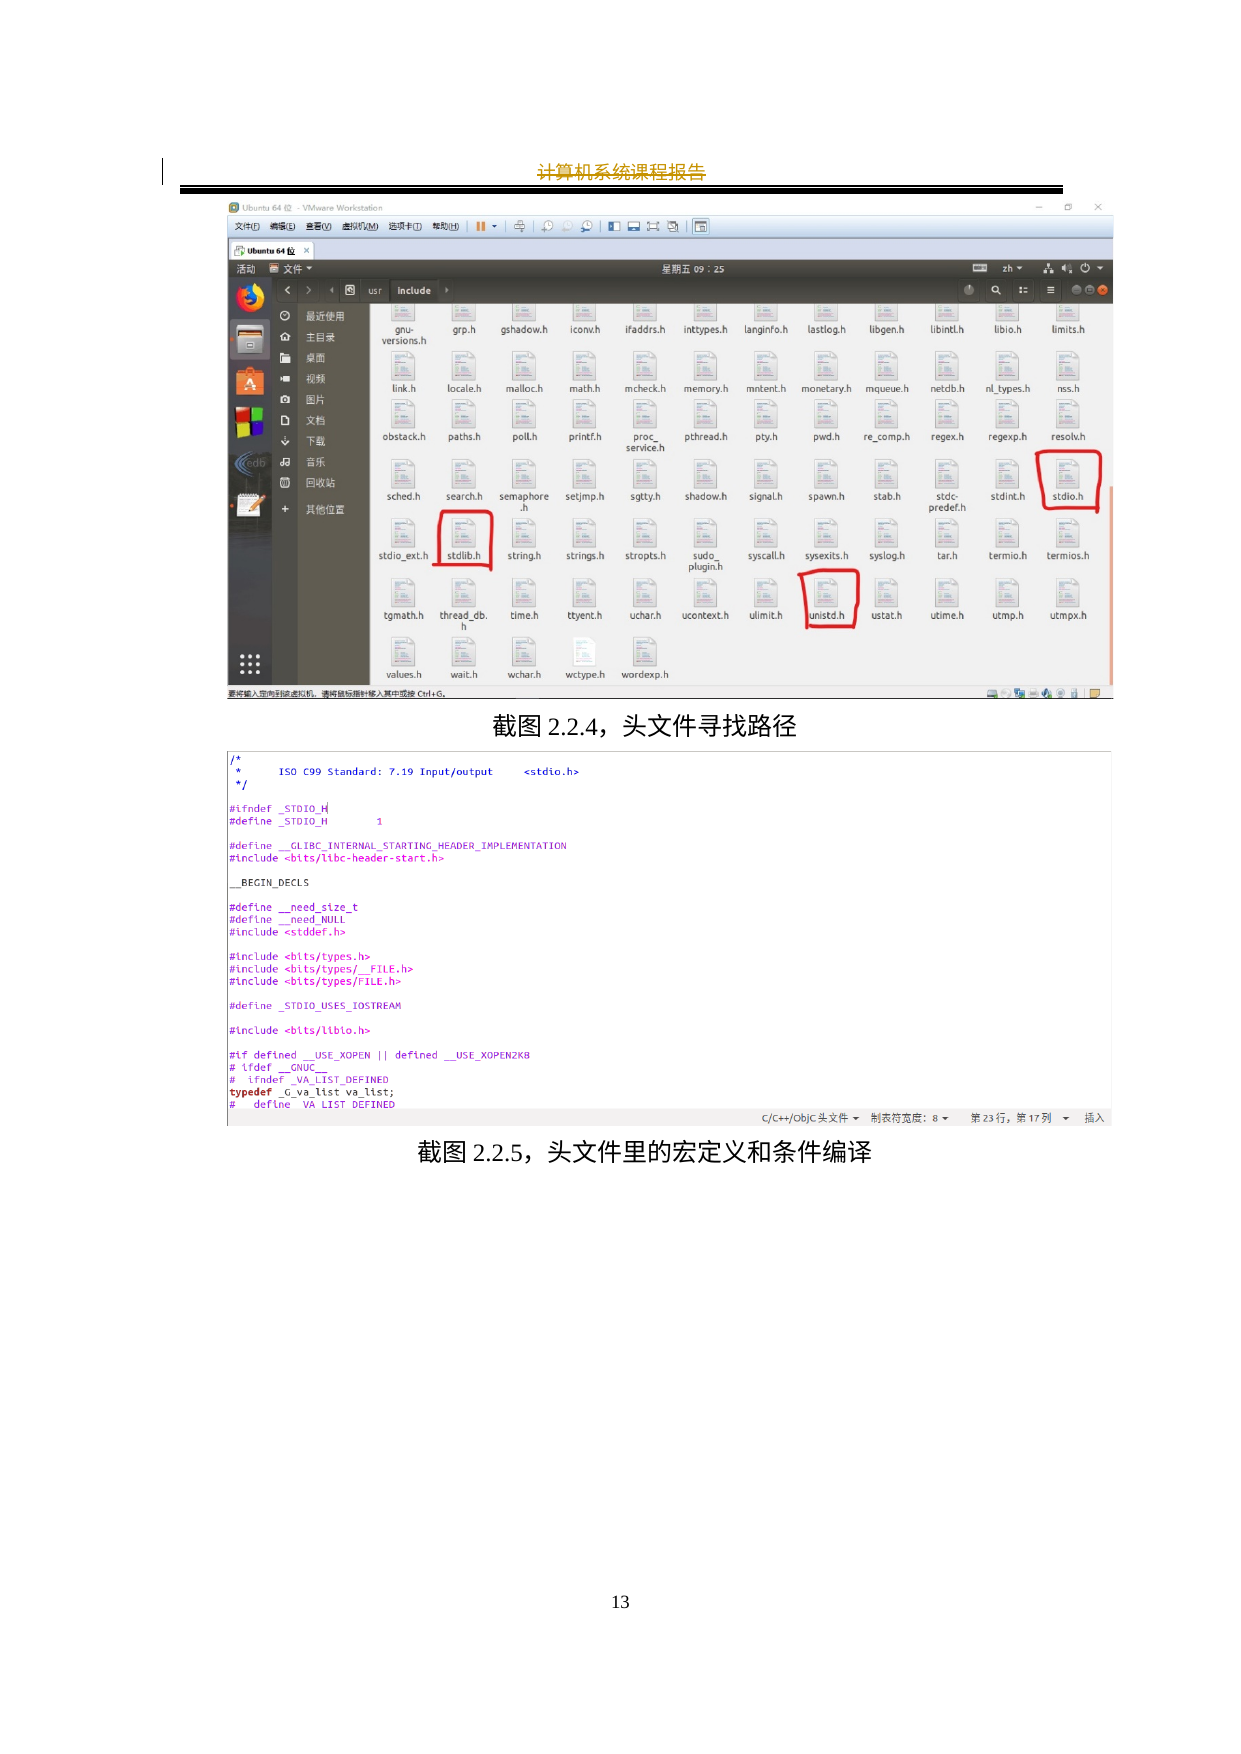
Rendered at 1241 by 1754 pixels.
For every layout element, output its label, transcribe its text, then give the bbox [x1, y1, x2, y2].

picture [227, 200, 1114, 699]
text 截图2.2.4，头文件寻找路径 [177, 706, 1063, 742]
picture [227, 751, 1112, 1126]
text 截图2.2.5，头文件里的宏定义和条件编译 [177, 1133, 1063, 1169]
